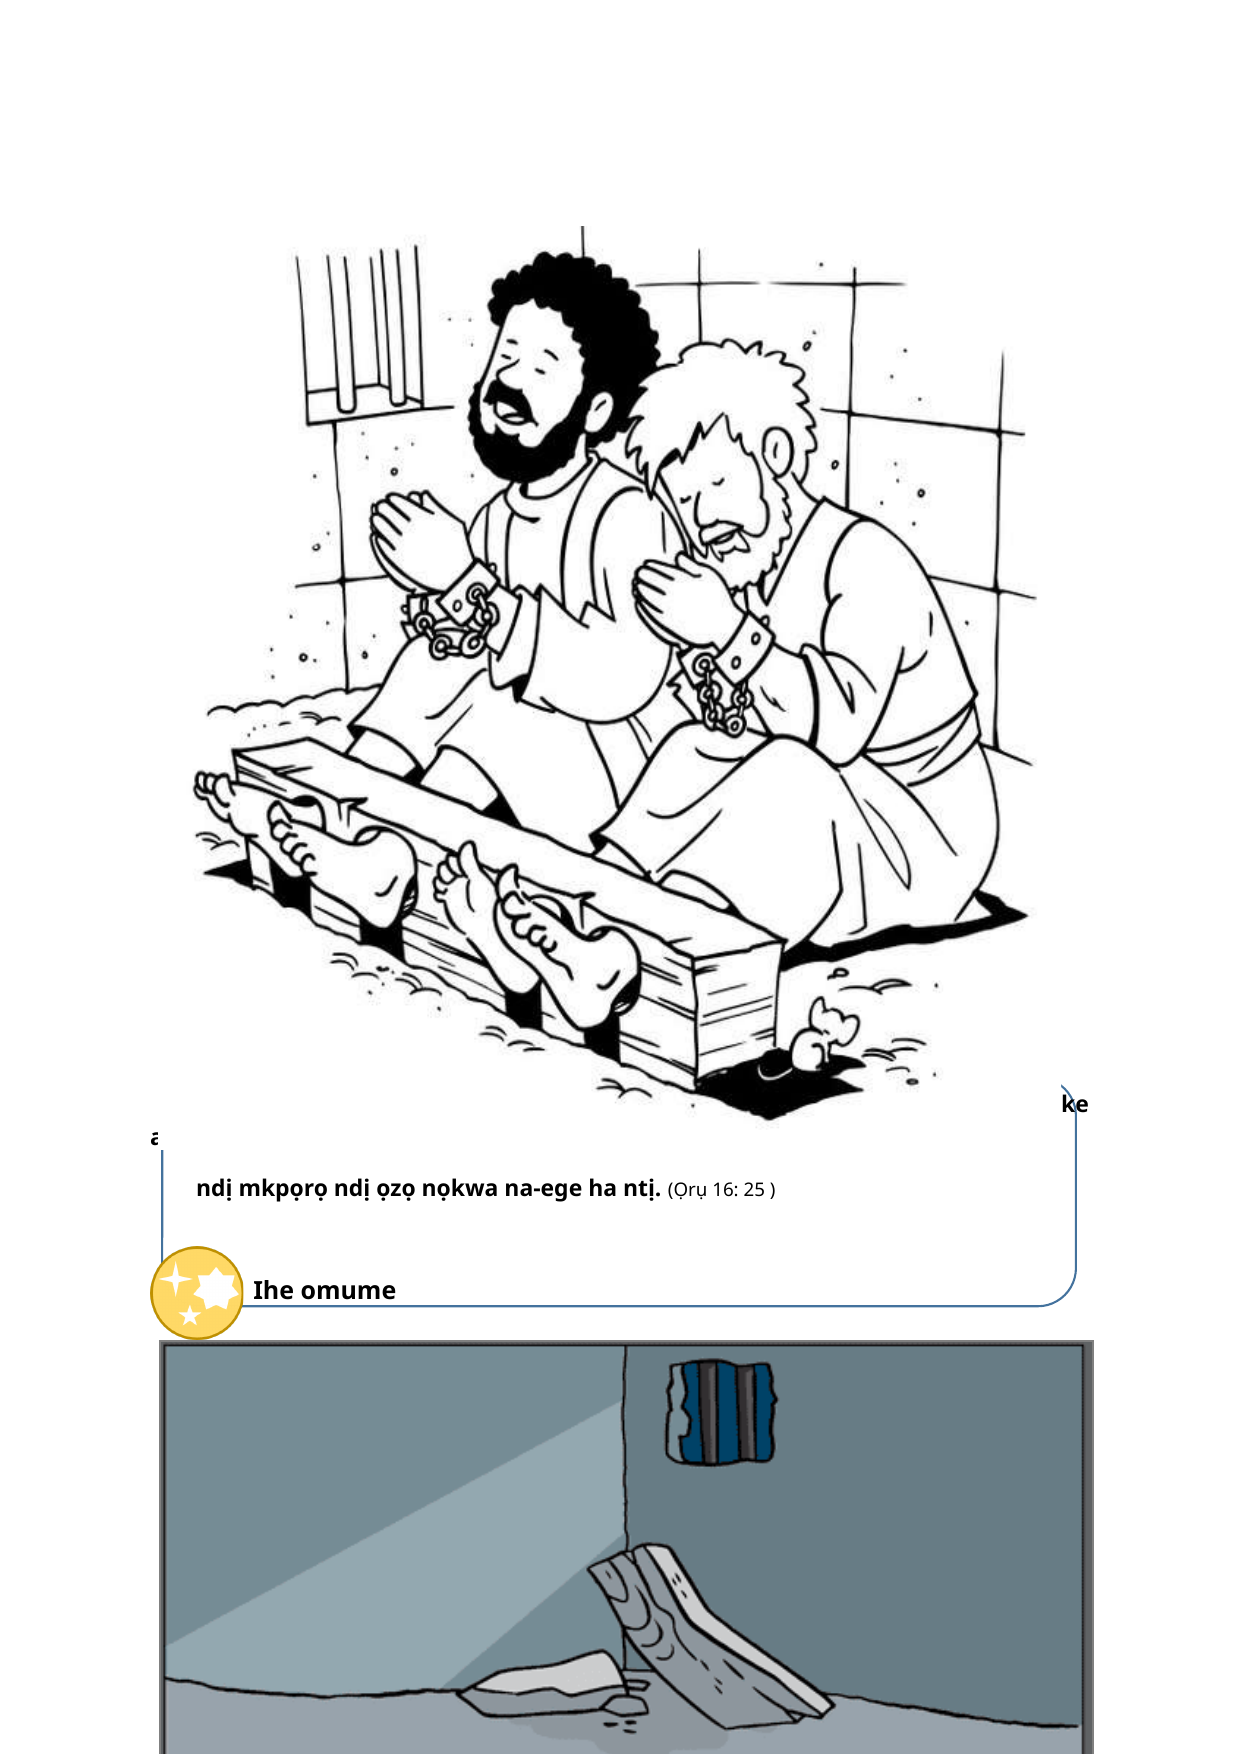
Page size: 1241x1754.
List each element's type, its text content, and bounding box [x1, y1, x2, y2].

text Ihe omume [244, 1273, 1090, 1307]
picture [150, 1246, 244, 1340]
text ndị mkpọrọ ndị ọzọ nọkwa na-ege ha ntị. (Ọrụ 16: 25 ) [150, 1172, 1090, 1203]
text N'ihe dị ka n'etiti abalị, Pọl na Saịlas nọ na-ekpe ekpere, na-abụkwara Chineke abụ. [150, 1088, 1090, 1153]
picture [161, 1342, 1092, 1754]
picture [158, 226, 1062, 1150]
